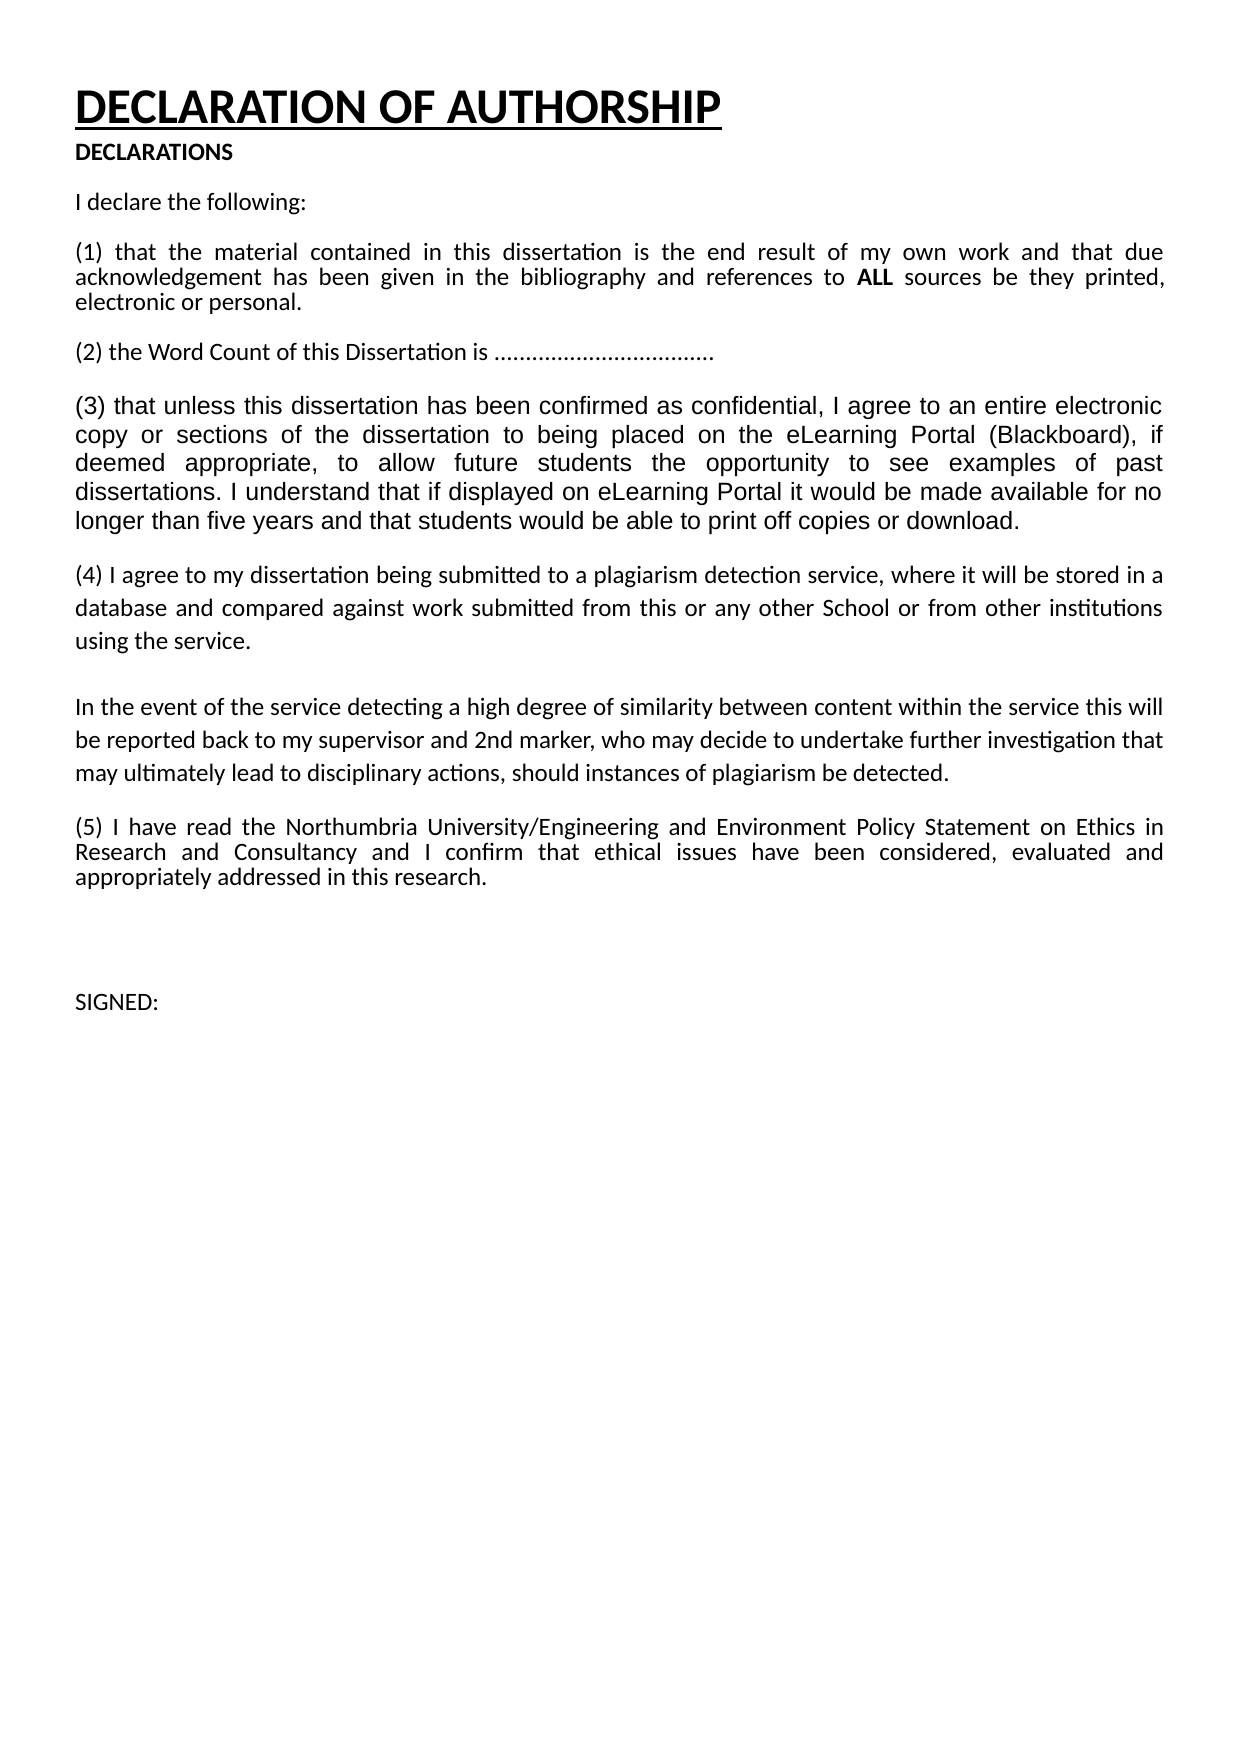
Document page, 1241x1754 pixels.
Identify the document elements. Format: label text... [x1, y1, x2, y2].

text (5) I have read the Northumbria University/Engineering and Environment Policy Statement on Ethics in Research and Consultancy and I confirm that ethical issues have been considered, evaluated and appropriately addressed in this research. [75, 815, 1165, 890]
text In the event of the service detecting a high degree of similarity between content within the service this will be reported back to my supervisor and 2nd marker, who may decide to undertake further investigation that may ultimately lead to disciplinary actions, should instances of plagiarism be detected. [75, 691, 1165, 788]
text SIGNED: [75, 990, 1165, 1015]
text DECLARATION OF AUTHORSHIP [75, 75, 1165, 136]
text I declare the following: [75, 191, 1165, 216]
text (4) I agree to my dissertation being submitted to a plagiarism detection service, where it will be stored in a database and compared against work submitted from this or any other School or from other institutions using the service. [75, 559, 1165, 656]
text (1) that the material contained in this dissertation is the end result of my own work and that due acknowledgement has been given in the bibliography and references to ALL sources be they printed, electronic or personal. [75, 241, 1165, 316]
text (2) the Word Count of this Dissertation is ................................... [75, 341, 1165, 366]
text DECLARATIONS [75, 141, 1165, 166]
text (3) that unless this dissertation has been confirmed as confidential, I agree to an entire electronic copy or sections of the dissertation to being placed on the eLearning Portal (Blackboard), if deemed appropriate, to allow future students the opportunity to see examples of past dissertations. I understand that if displayed on eLearning Portal it would be made available for no longer than five years and that students would be able to print off copies or download. [75, 391, 1165, 534]
